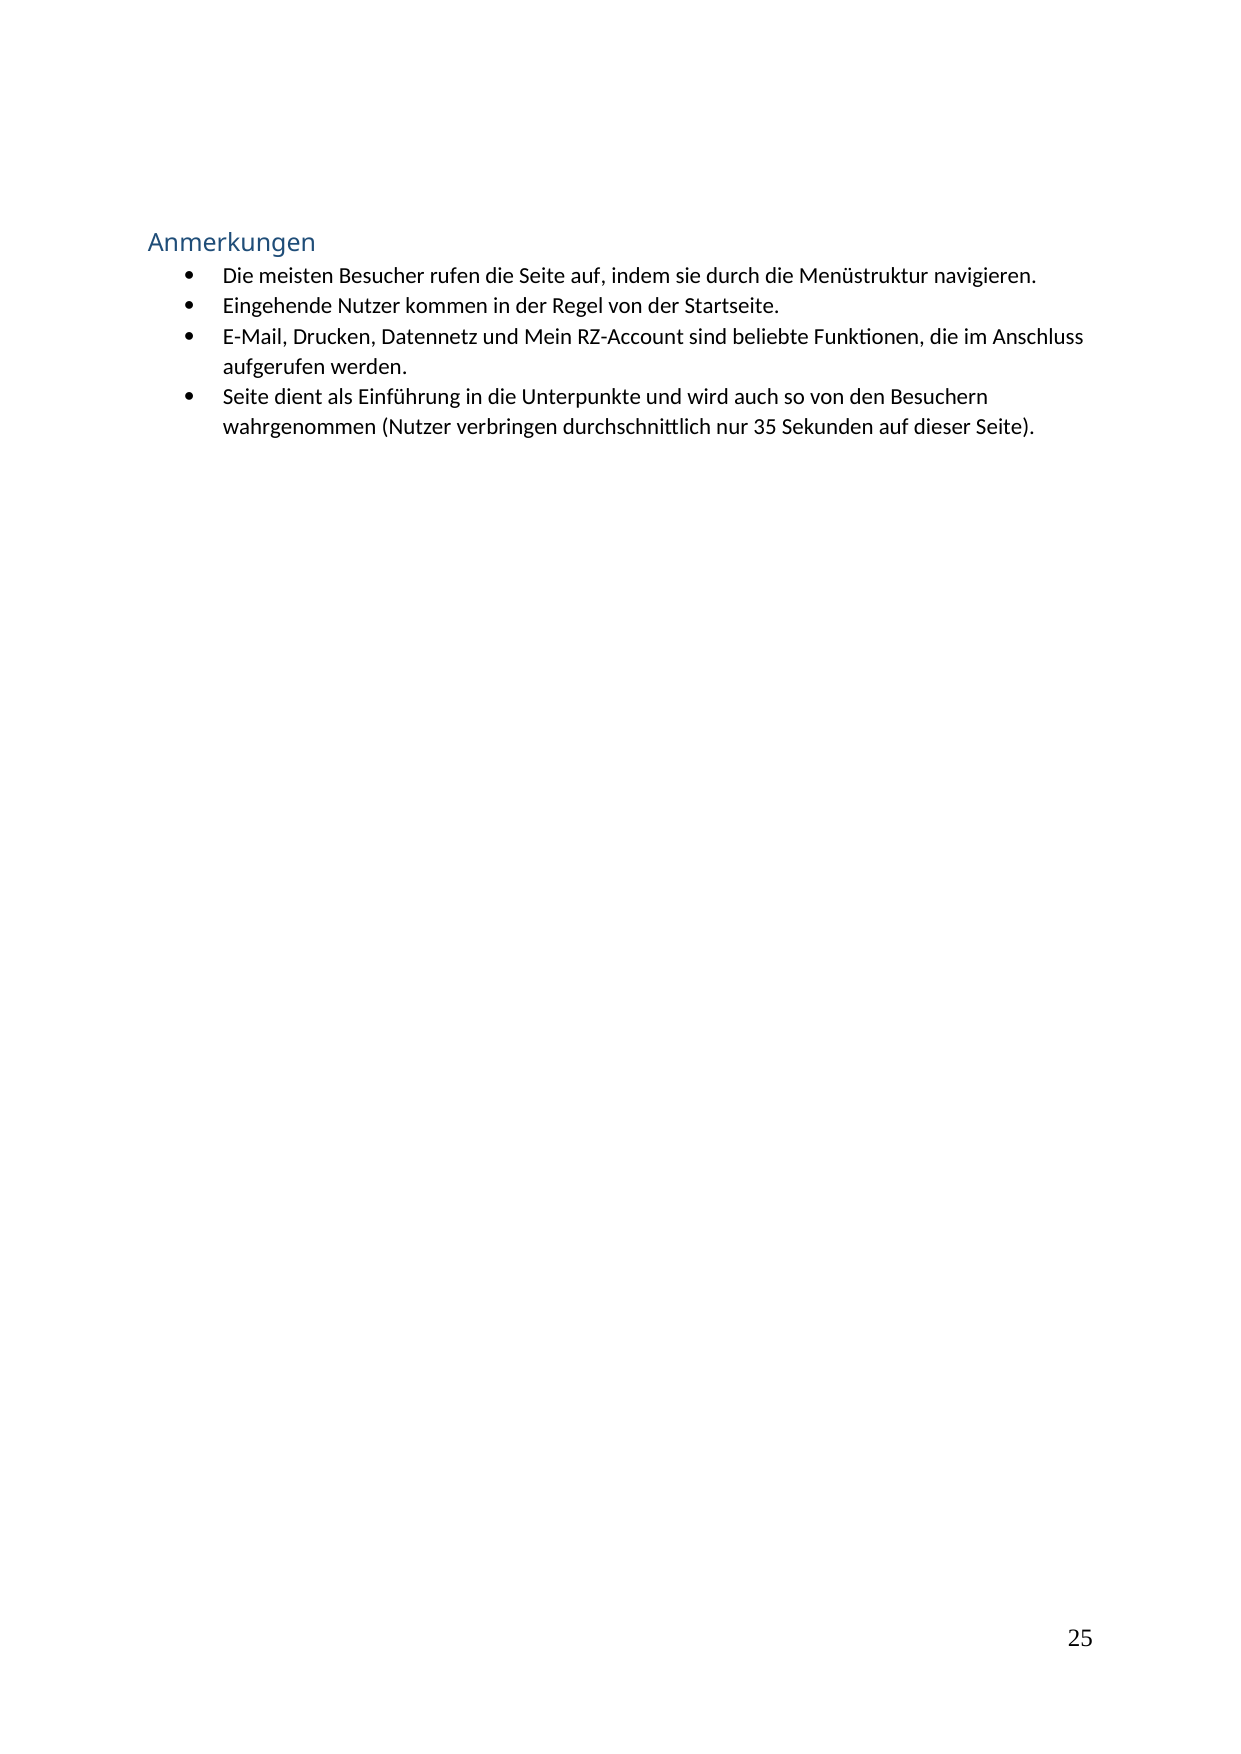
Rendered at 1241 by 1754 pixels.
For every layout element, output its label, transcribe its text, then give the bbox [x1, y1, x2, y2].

subtitle Anmerkungen [148, 225, 1093, 259]
list E-Mail, Drucken, Datennetz und Mein RZ-Account sind beliebte Funktionen, die im Anschluss aufgerufen werden. [185, 322, 1093, 380]
list Die meisten Besucher rufen die Seite auf, indem sie durch die Menüstruktur navigieren. [185, 261, 1093, 289]
list Eingehende Nutzer kommen in der Regel von der Startseite. [185, 292, 1093, 320]
list Seite dient als Einführung in die Unterpunkte und wird auch so von den Besuchern wahrgenommen (Nutzer verbringen durchschnittlich nur 35 Sekunden auf dieser Seite). [185, 382, 1093, 441]
